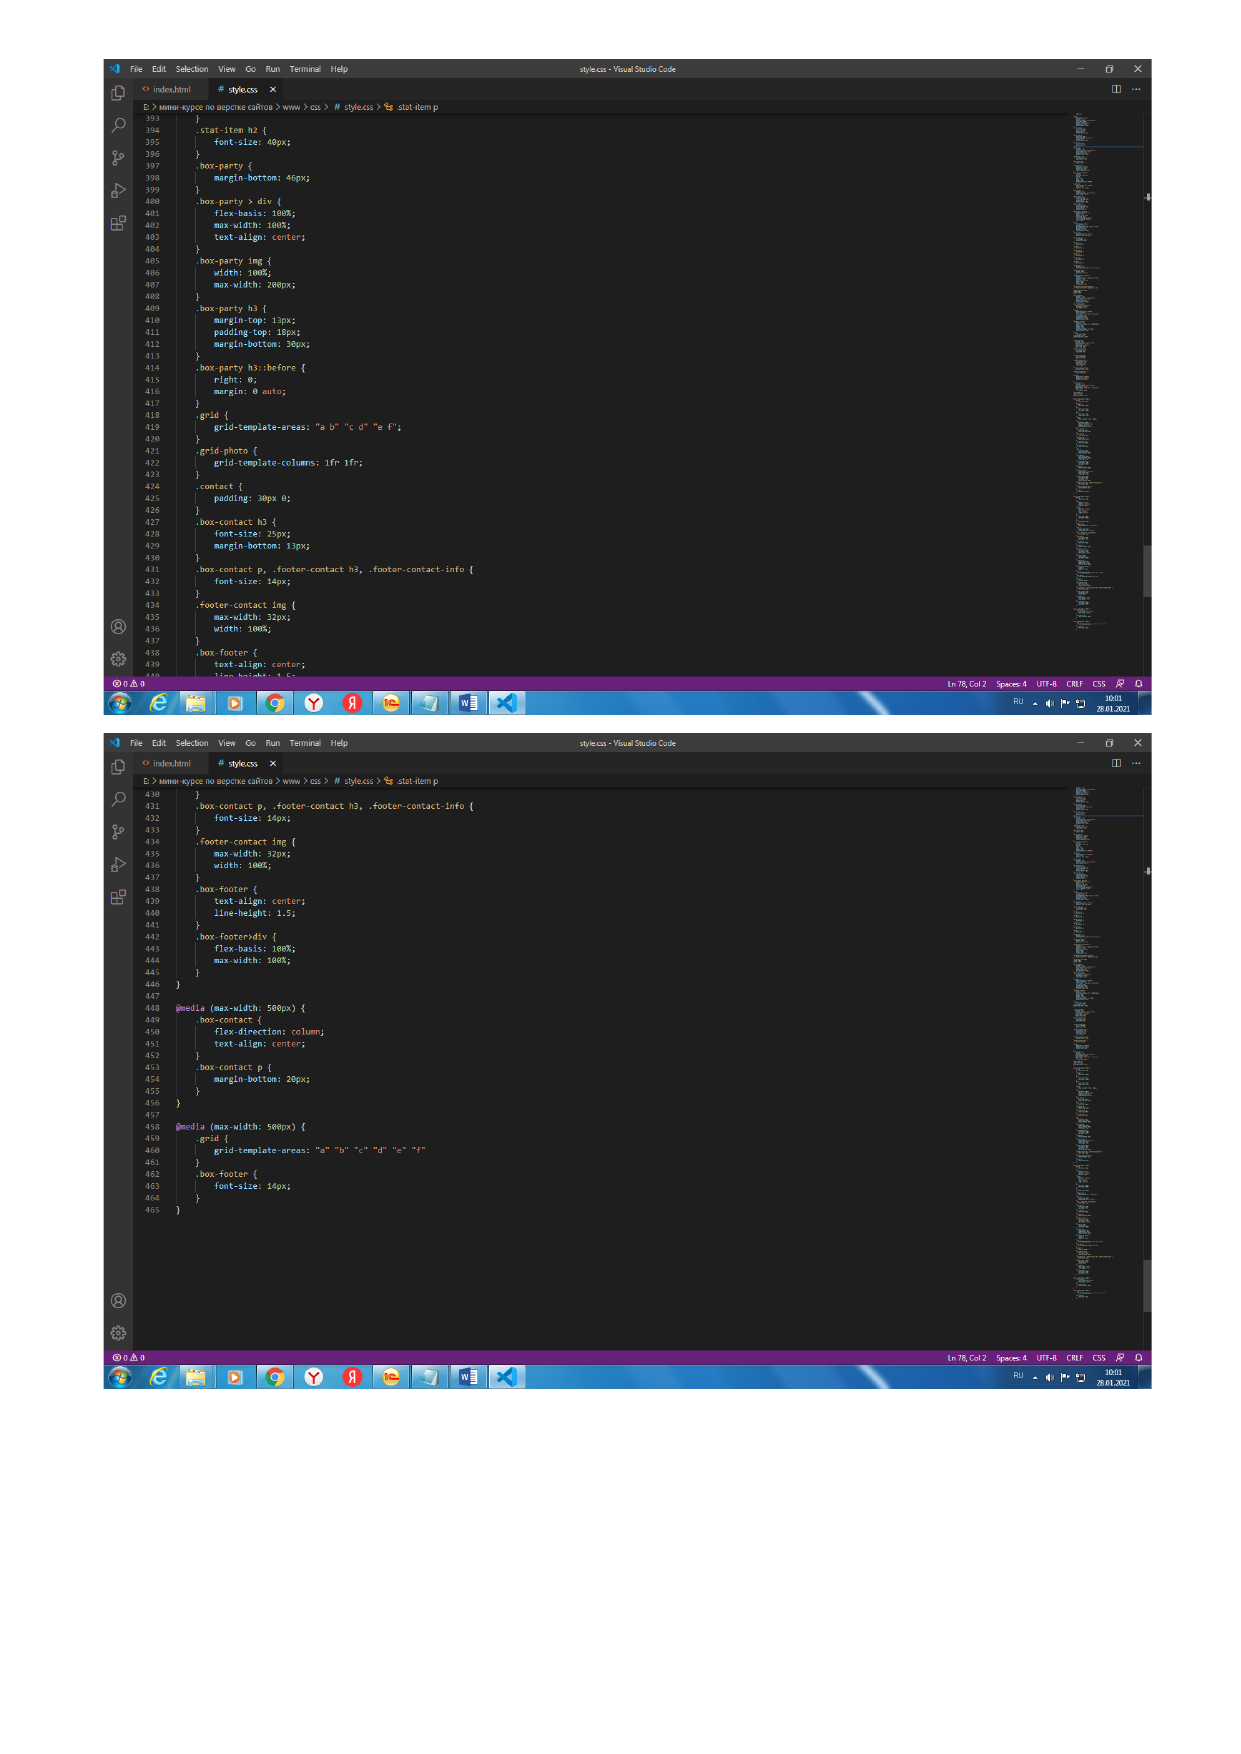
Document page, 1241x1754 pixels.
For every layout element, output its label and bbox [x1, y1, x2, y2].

picture [103, 59, 1152, 715]
picture [103, 733, 1152, 1389]
